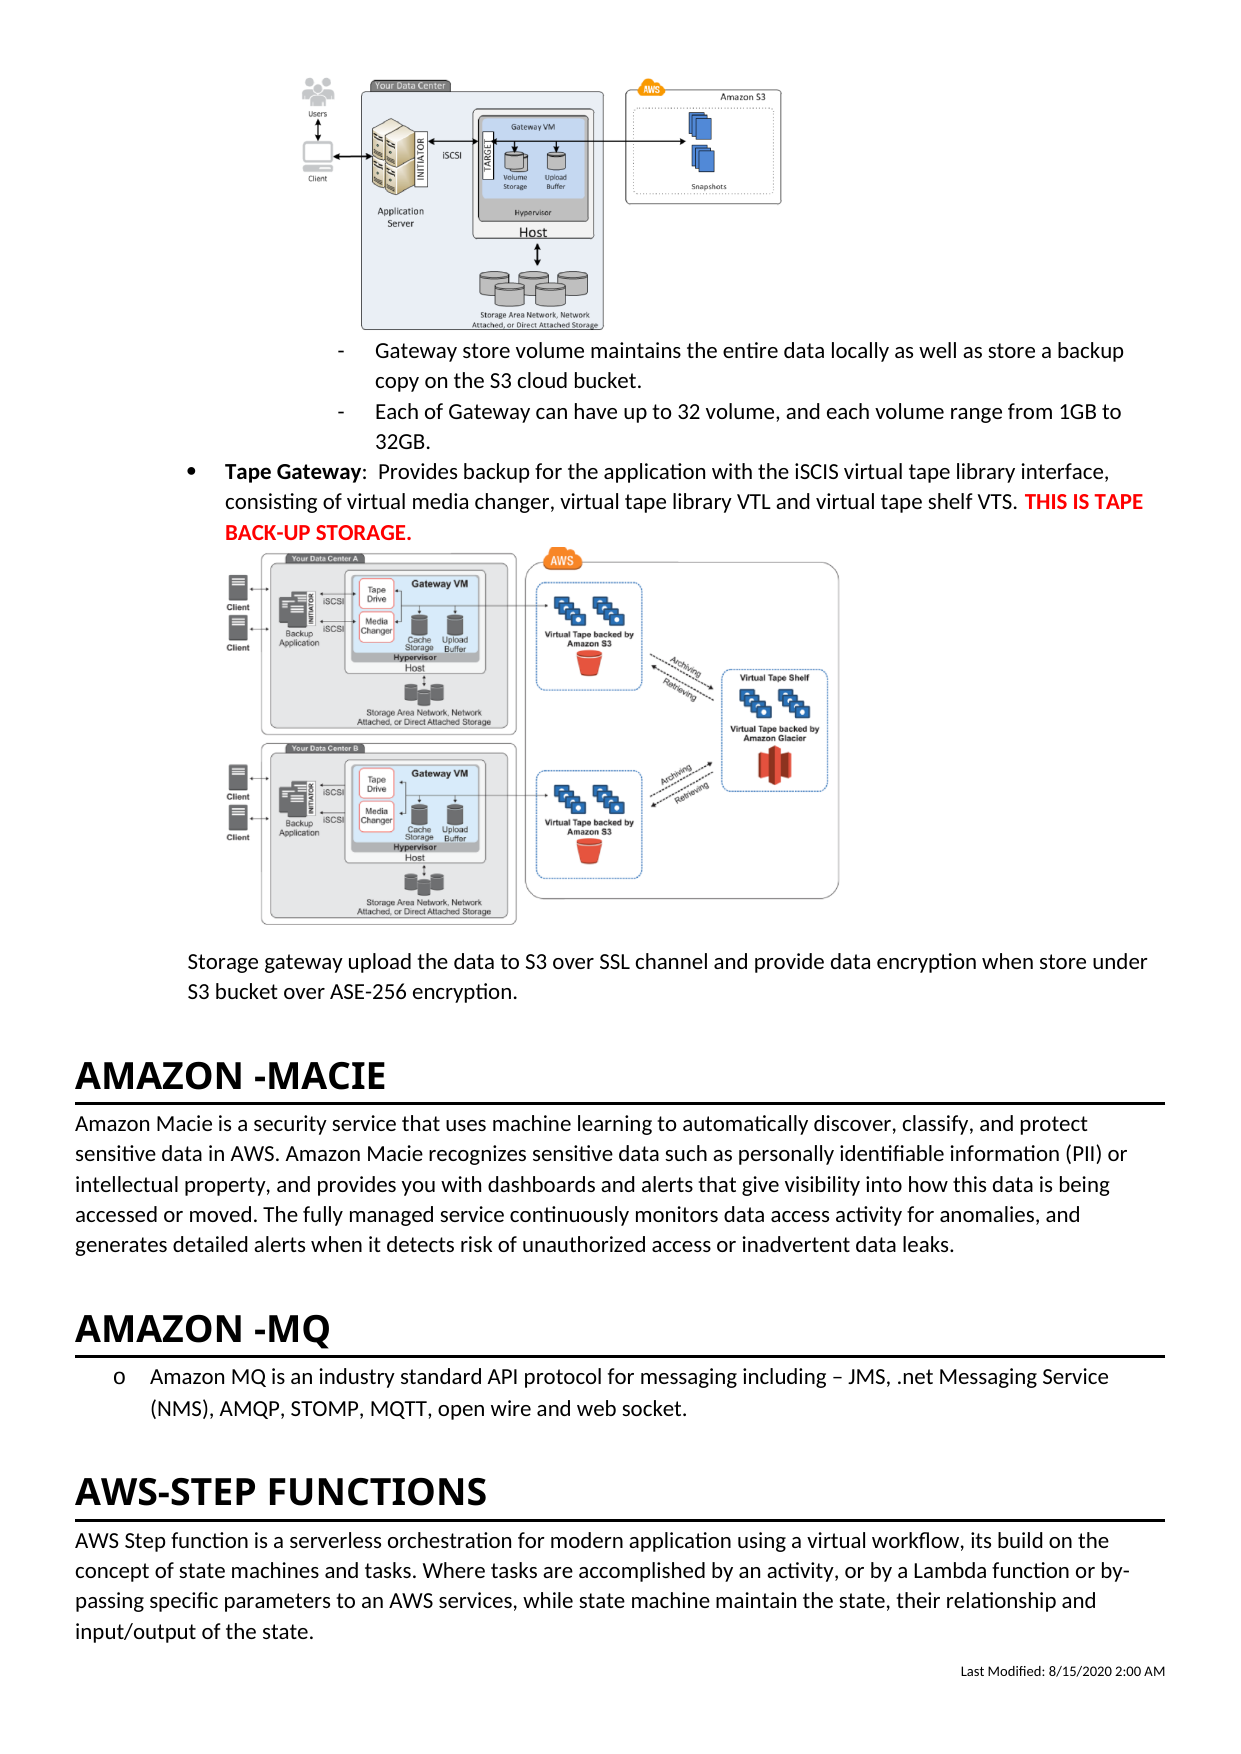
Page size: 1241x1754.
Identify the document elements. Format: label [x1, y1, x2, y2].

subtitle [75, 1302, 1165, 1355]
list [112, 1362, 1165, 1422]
picture [300, 75, 783, 335]
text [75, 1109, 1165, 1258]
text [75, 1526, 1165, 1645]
picture [225, 547, 843, 928]
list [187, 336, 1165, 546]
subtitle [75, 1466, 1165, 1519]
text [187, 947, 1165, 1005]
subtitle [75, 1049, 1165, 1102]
